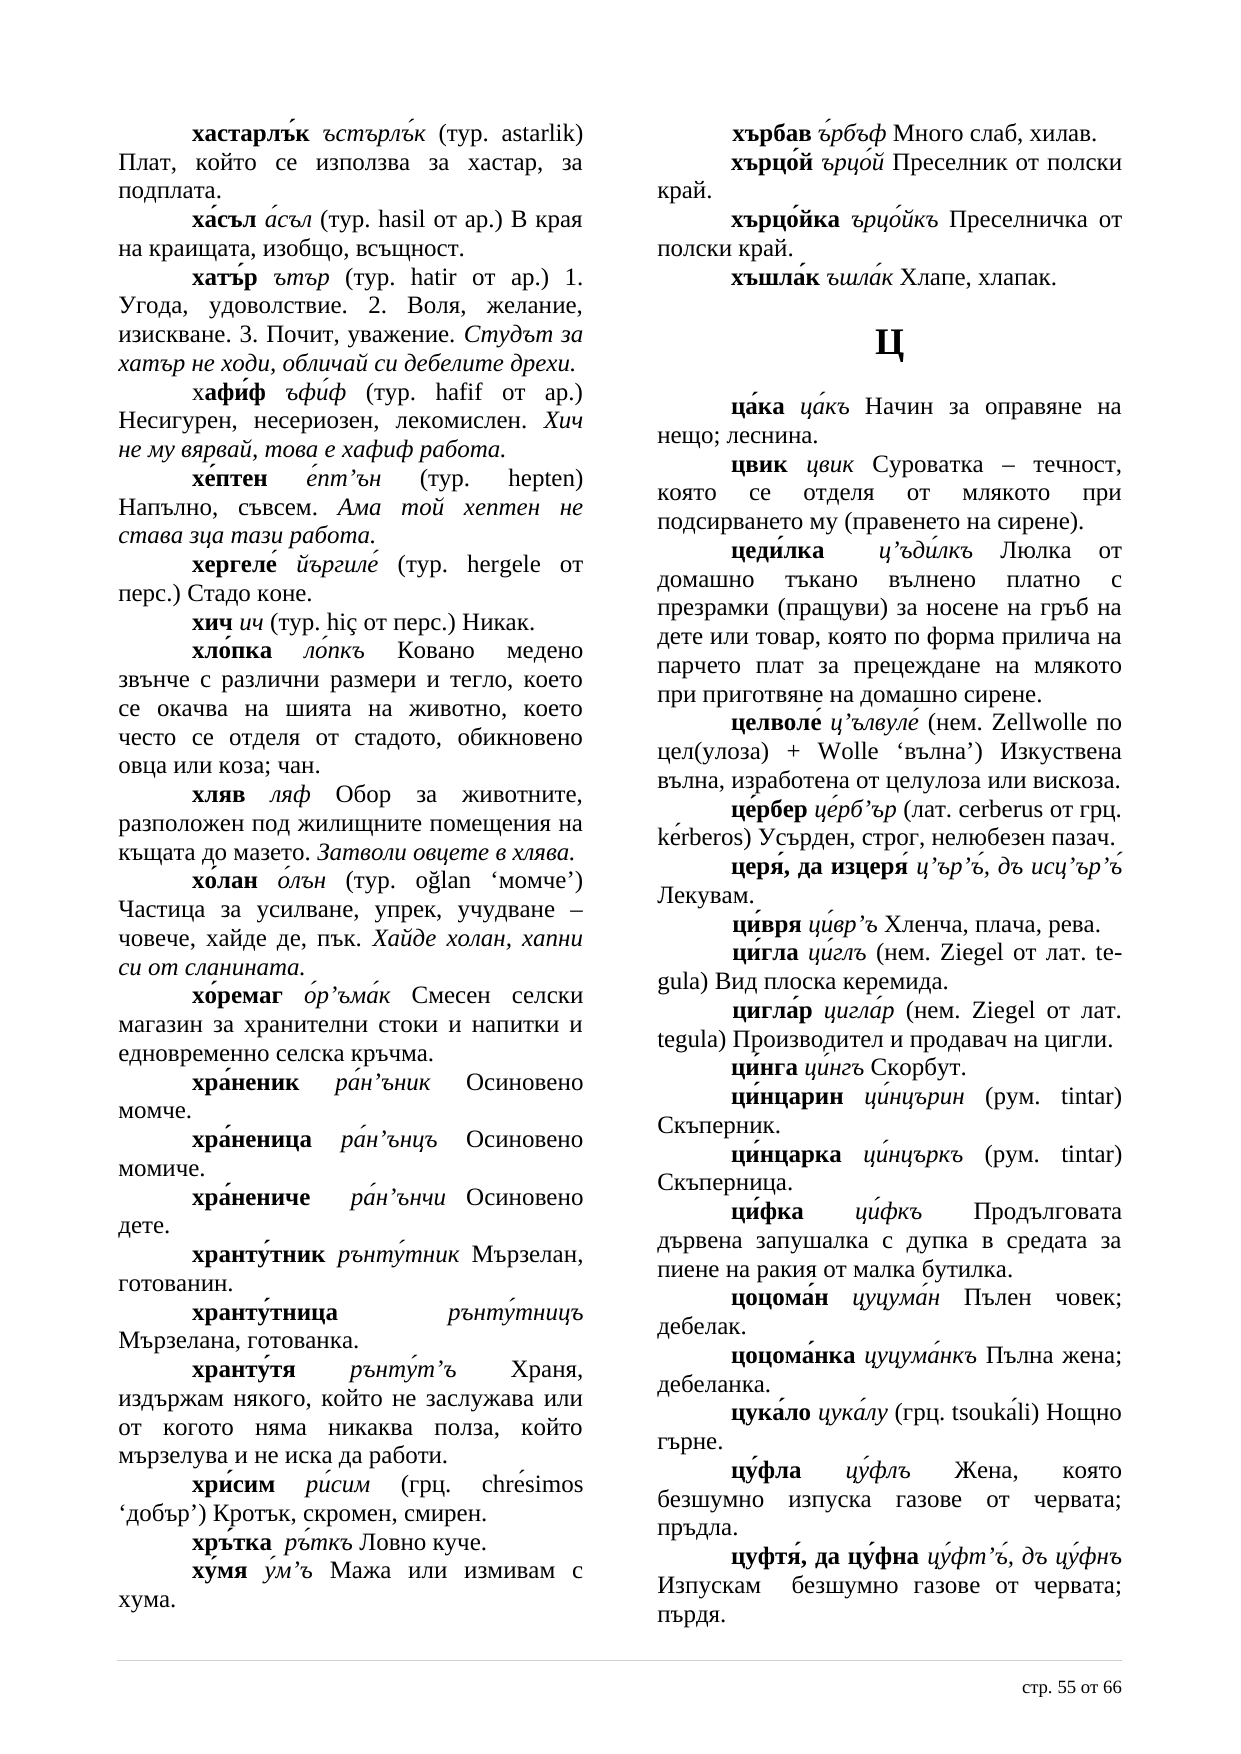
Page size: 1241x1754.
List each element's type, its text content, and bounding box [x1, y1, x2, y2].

text цука́ло цука́лу (грц. tsoukа́li) Нощно гърне. [657, 1397, 1122, 1455]
text хъшла́к ъшла́к Хлапе, хлапак. [657, 262, 1122, 291]
text хич ич (тур. hiç от перс.) Никак. [118, 607, 583, 636]
text хръ́тка ръ́ткъ Ловно куче. [118, 1527, 583, 1556]
text цу́фла цу́флъ Жена, която безшумно изпуска газове от червата; пръдла. [657, 1455, 1122, 1541]
text хърцо́йка ърцо́йкъ Преселничка от полски край. [657, 204, 1122, 262]
text ци́нцарка ци́нцъркъ (рум. tintar) Скъперница. [657, 1139, 1122, 1196]
text ца́ка ца́къ Начин за оправяне на нещо; леснина. [657, 391, 1122, 449]
text ци́фка ци́фкъ Продълговата дървена запушалка с дупка в средата за пиене на ракия от малка бутилка. [657, 1196, 1122, 1282]
text хляв ляф Обор за животните, разположен под жилищните помещения на къщата до мазето. Затволи овцете в хлява. [118, 779, 583, 866]
text ци́нцарин ци́нцърин (рум. tintar) Скъперник. [657, 1081, 1122, 1139]
text ци́нга ци́нгъ Скорбут. [657, 1052, 1122, 1081]
text хра́неник ра́н’ъник Осиновено момче. [118, 1067, 583, 1124]
text ци́вря ци́вр’ъ Хленча, плача, рева. [657, 909, 1122, 937]
text ху́мя у́м’ъ Мажа или измивам с хума. [118, 1556, 583, 1613]
text ха́съл а́съл (тур. hasil от ар.) В края на краищата, изобщо, всъщност. [118, 204, 583, 262]
text хърбав ъ́рбъф Много слаб, хилав. [657, 118, 1122, 147]
text хра́нениче ра́н’ънчи Осиновено дете. [118, 1182, 583, 1239]
text хра́неница ра́н’ънцъ Осиновено момиче. [118, 1124, 583, 1182]
text хафи́ф ъфи́ф (тур. hafif от ар.) Несигурен, несериозен, лекомислен. Хич не му вярвай, това е хафиф работа. [118, 377, 583, 463]
text хранту́тник рънту́тник Мързелан, готованин. [118, 1239, 583, 1297]
text цигла́р цигла́р (нем. Ziegel от лат. tegula) Производител и продавач на цигли. [657, 995, 1122, 1052]
text хърцо́й ърцо́й Преселник от полски край. [657, 147, 1122, 204]
text хергеле́ йъргиле́ (тур. hergele от перс.) Стадо коне. [118, 549, 583, 607]
text церя́, да изцеря́ ц’ър’ъ́, дъ исц’ър’ъ́ Лекувам. [657, 851, 1122, 909]
subtitle Ц [657, 319, 1122, 362]
text целволе́ ц’ълвуле́ (нем. Zellwolle по цел(улоза) + Wolle ‘вълна’) Изкуствена вълна, изработена от целулоза или вискоза. [657, 707, 1122, 794]
text ци́гла ци́глъ (нем. Ziegel от лат. tegula) Вид плоска керемида. [657, 937, 1122, 995]
text це́рбер це́рб’ър (лат. cerberus от грц. kе́rberos) Усърден, строг, нелюбезен пазач. [657, 794, 1122, 851]
text цоцома́нка цуцума́нкъ Пълна жена; дебеланка. [657, 1340, 1122, 1397]
text цоцома́н цуцума́н Пълен човек; дебелак. [657, 1282, 1122, 1340]
text хо́ремаг о́р’ъма́к Смесен селски магазин за хранителни стоки и напитки и едновременно селска кръчма. [118, 981, 583, 1067]
text хо́лан о́лън (тур. oğlan ‘момче’) Частица за усилване, упрек, учудване – човече, хайде де, пък. Хайде холан, хапни си от сланината. [118, 866, 583, 981]
text хранту́тя рънту́т’ъ Храня, издържам някого, който не заслужава или от когото няма никаква полза, който мързелува и не иска да работи. [118, 1354, 583, 1469]
text цуфтя́, да цу́фна цу́фт’ъ́, дъ цу́фнъ Изпускам безшумно газове от червата; пърдя. [657, 1541, 1122, 1627]
text хе́птен е́пт’ън (тур. hepten) Напълно, съвсем. Ама той хептен не става зца тази работа. [118, 463, 583, 549]
text хастарлъ́к ъстърлъ́к (тур. astarlik) Плат, който се използва за хастар, за подплата. [118, 118, 583, 204]
text хло́пка ло́пкъ Ковано медено звънче с различни размери и тегло, което се окачва на шията на животно, което често се отделя от стадото, обикновено овца или коза; чан. [118, 636, 583, 779]
text хранту́тница рънту́тницъ Мързелана, готованка. [118, 1297, 583, 1354]
text цеди́лка ц’ъди́лкъ Люлка от домашно тъкано вълнено платно с презрамки (пращуви) за носене на гръб на дете или товар, която по форма прилича на парчето плат за прецеждане на млякото при приготвяне на домашно сирене. [657, 535, 1122, 707]
text хатъ́р ътър (тур. hatir от ар.) 1. Угода, удоволствие. 2. Воля, желание, изискване. 3. Почит, уважение. Студът за хатър не ходи, обличай си дебелите дрехи. [118, 262, 583, 377]
text цвик цвик Суроватка – течност, която се отделя от млякото при подсирването му (правенето на сирене). [657, 449, 1122, 535]
text хри́сим ри́сим (грц. chrе́simos ‘добър’) Кротък, скромен, смирен. [118, 1469, 583, 1527]
